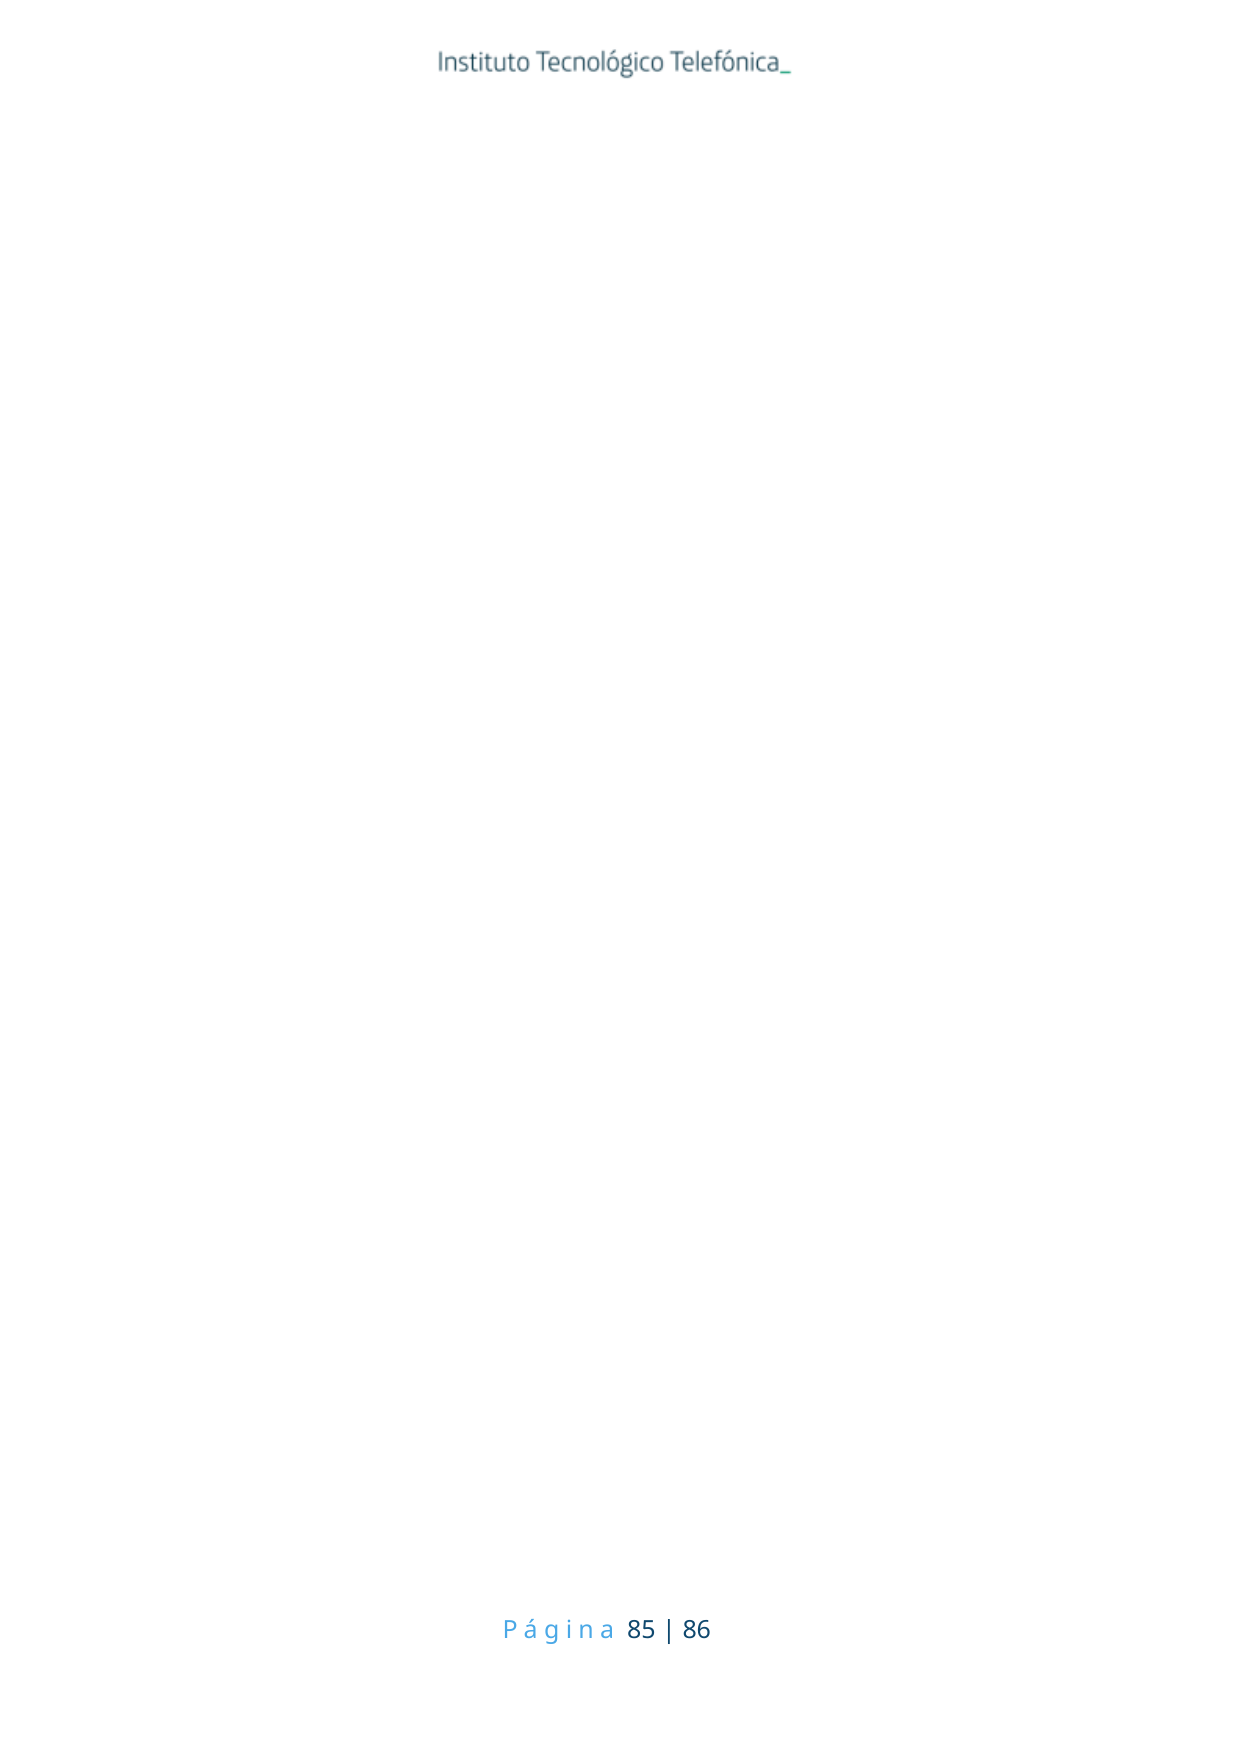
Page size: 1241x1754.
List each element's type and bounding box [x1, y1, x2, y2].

picture [433, 29, 807, 83]
